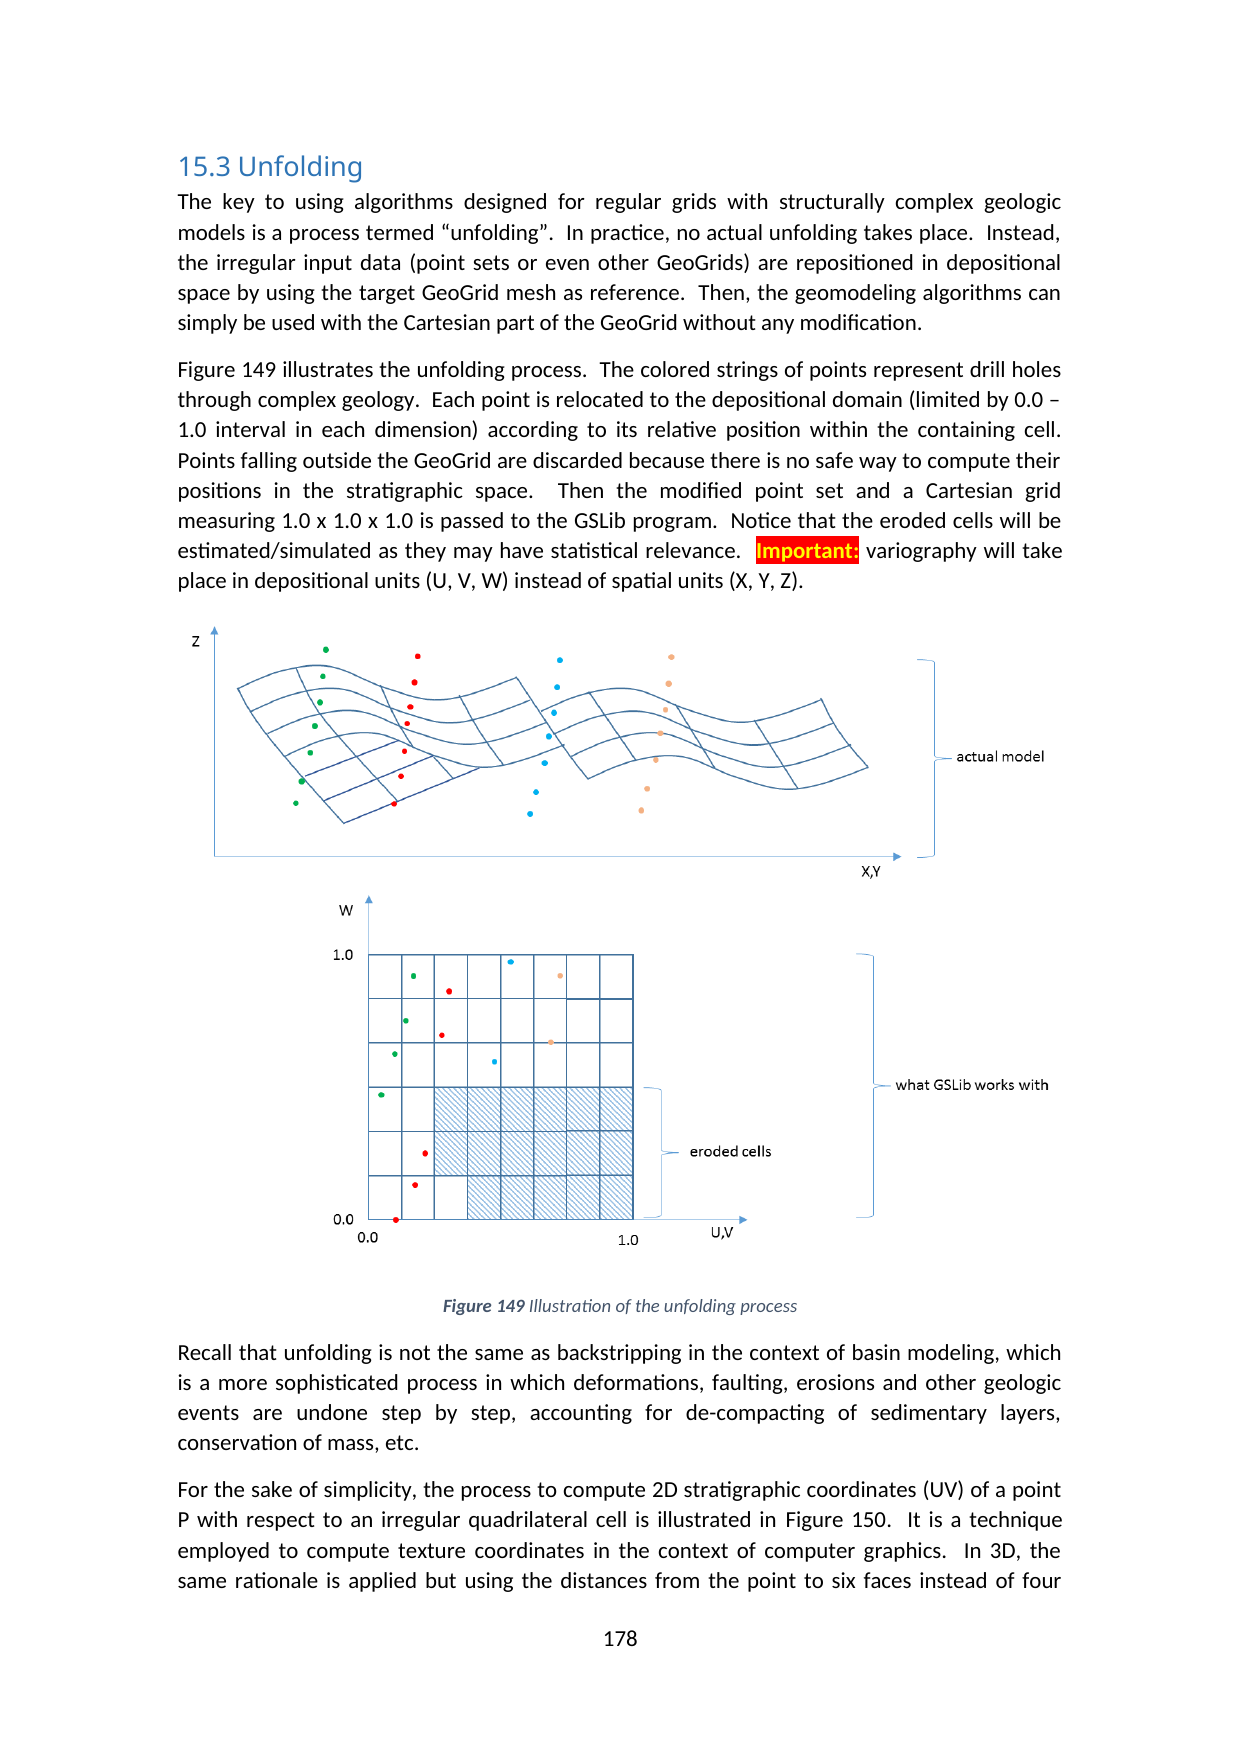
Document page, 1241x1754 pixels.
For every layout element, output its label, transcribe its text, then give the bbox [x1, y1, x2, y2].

subtitle Unfolding [177, 148, 1063, 184]
text The key to using algorithms designed for regular grids with structurally complex geologic models is a process termed “unfolding”. In practice, no actual unfolding takes place. Instead, the irregular input data (point sets or even other GeoGrids) are repositioned in depositional space by using the target GeoGrid mesh as reference. Then, the geomodeling algorithms can simply be used with the Cartesian part of the GeoGrid without any modification. [177, 187, 1063, 336]
picture [177, 613, 1063, 1276]
text Figure 149 illustrates the unfolding process. The colored strings of points represent drill holes through complex geology. Each point is relocated to the depositional domain (limited by 0.0 – 1.0 interval in each dimension) according to its relative position within the containing cell. Points falling outside the GeoGrid are discarded because there is no safe way to compute their positions in the stratigraphic space. Then the modified point set and a Cartesian grid measuring 1.0 x 1.0 x 1.0 is passed to the GSLib program. Notice that the eroded cells will be estimated/simulated as they may have statistical relevance. Important: variography will take place in depositional units (U, V, W) instead of spatial units (X, Y, Z). [177, 355, 1063, 594]
text Figure 149 Illustration of the unfolding process [177, 1294, 1063, 1317]
text Recall that unfolding is not the same as backstripping in the context of basin modeling, which is a more sophisticated process in which deformations, faulting, erosions and other geologic events are undone step by step, accounting for de-compacting of sedimentary layers, conservation of mass, etc. [177, 1338, 1063, 1457]
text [177, 1475, 1063, 1594]
